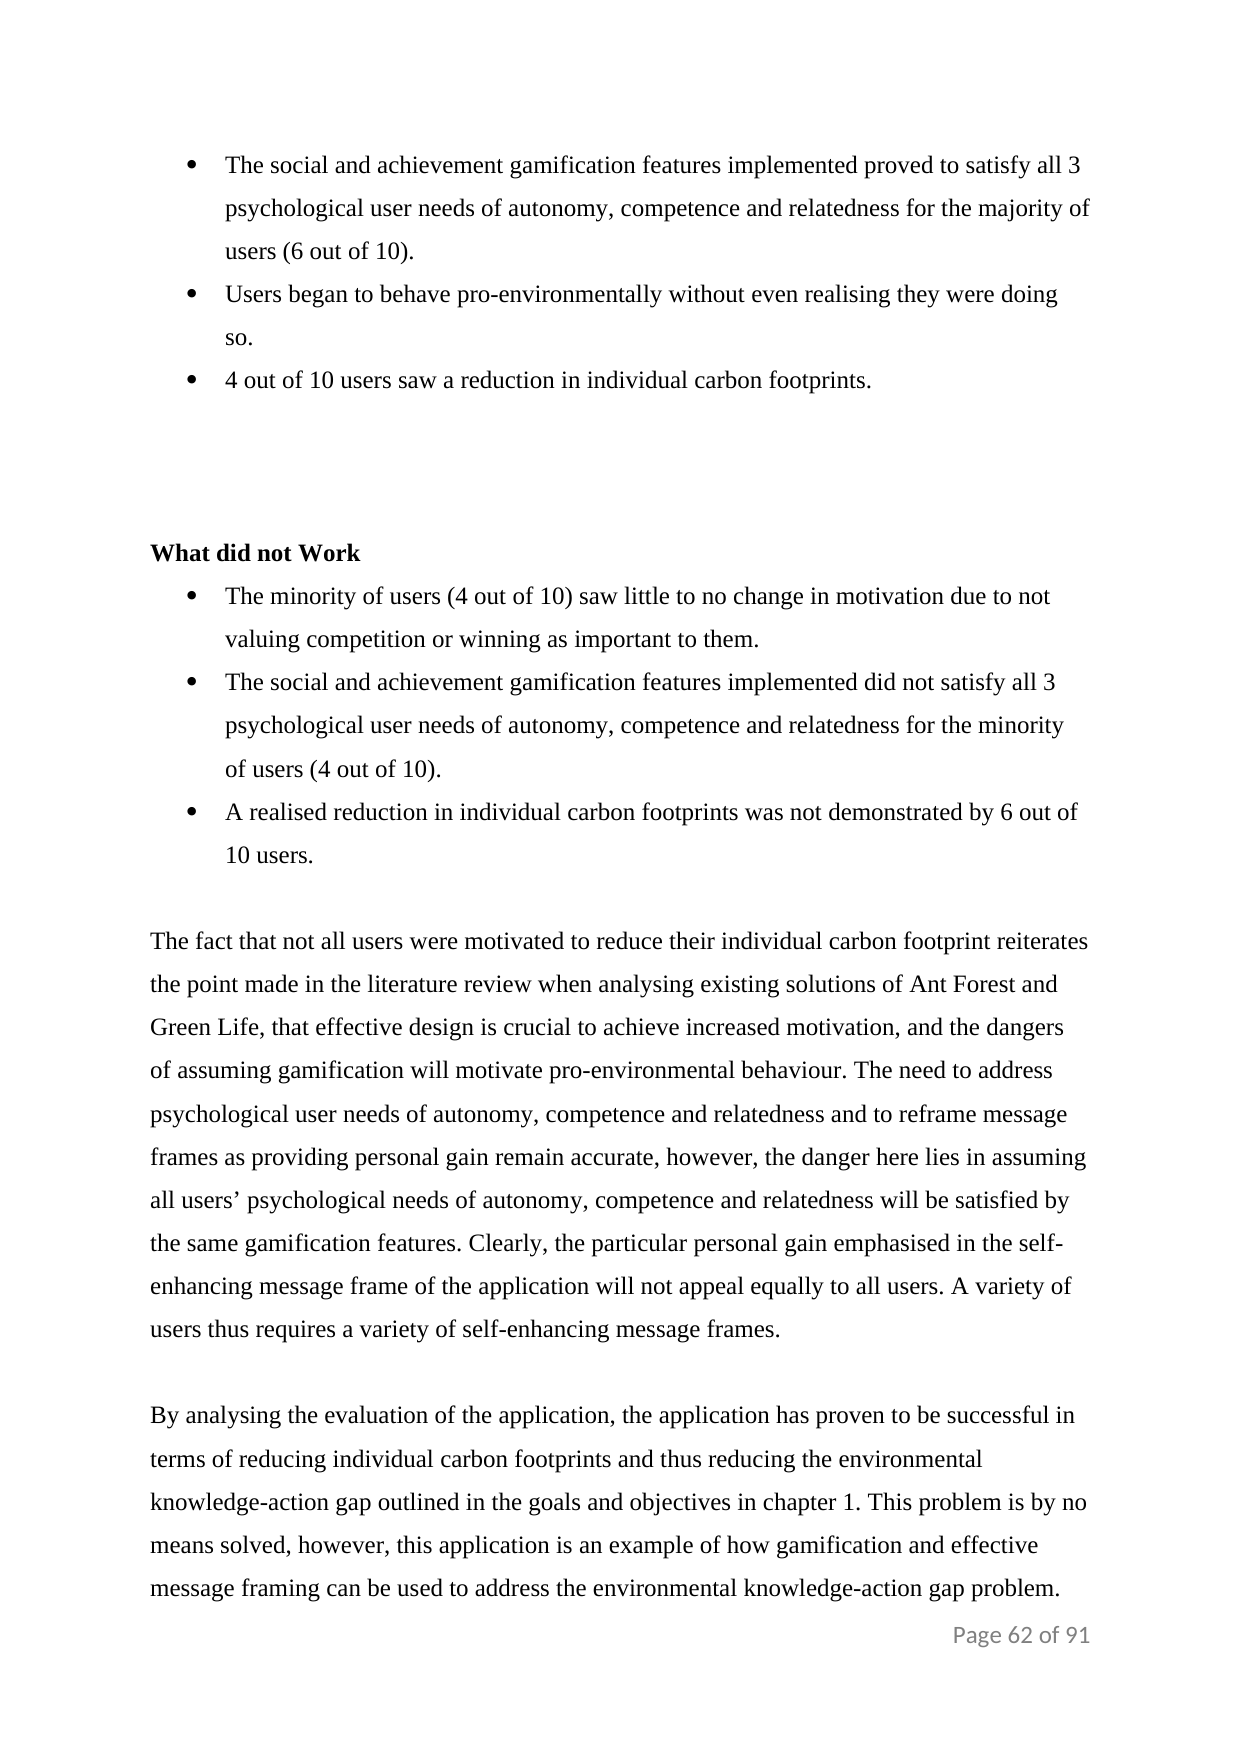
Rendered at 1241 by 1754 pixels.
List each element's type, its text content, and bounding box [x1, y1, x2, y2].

list The minority of users (4 out of 10) saw little to no change in motivation due to not valuing competition or winning as important to them. [187, 581, 1090, 653]
text What did not Work [150, 538, 1090, 567]
list Users began to behave pro-environmentally without even realising they were doing so. [187, 279, 1090, 351]
list A realised reduction in individual carbon footprints was not demonstrated by 6 out of 10 users. [187, 797, 1090, 869]
text The fact that not all users were motivated to reduce their individual carbon footprint reiterates the point made in the literature review when analysing existing solutions of Ant Forest and Green Life, that effective design is crucial to achieve increased motivation, and the dangers of assuming gamification will motivate pro-environmental behaviour. The need to address psychological user needs of autonomy, competence and relatedness and to reframe message frames as providing personal gain remain accurate, however, the danger here lies in assuming all users’ psychological needs of autonomy, competence and relatedness will be satisfied by the same gamification features. Clearly, the particular personal gain emphasised in the self-enhancing message frame of the application will not appeal equally to all users. A variety of users thus requires a variety of self-enhancing message frames. [150, 926, 1090, 1343]
list 4 out of 10 users saw a reduction in individual carbon footprints. [187, 366, 1090, 394]
text By analysing the evaluation of the application, the application has proven to be successful in terms of reducing individual carbon footprints and thus reducing the environmental knowledge-action gap outlined in the goals and objectives in chapter 1. This problem is by no means solved, however, this application is an example of how gamification and effective message framing can be used to address the environmental knowledge-action gap problem. [150, 1401, 1090, 1602]
list The social and achievement gamification features implemented proved to satisfy all 3 psychological user needs of autonomy, competence and relatedness for the majority of users (6 out of 10). [187, 150, 1090, 265]
list The social and achievement gamification features implemented did not satisfy all 3 psychological user needs of autonomy, competence and relatedness for the minority of users (4 out of 10). [187, 667, 1090, 782]
